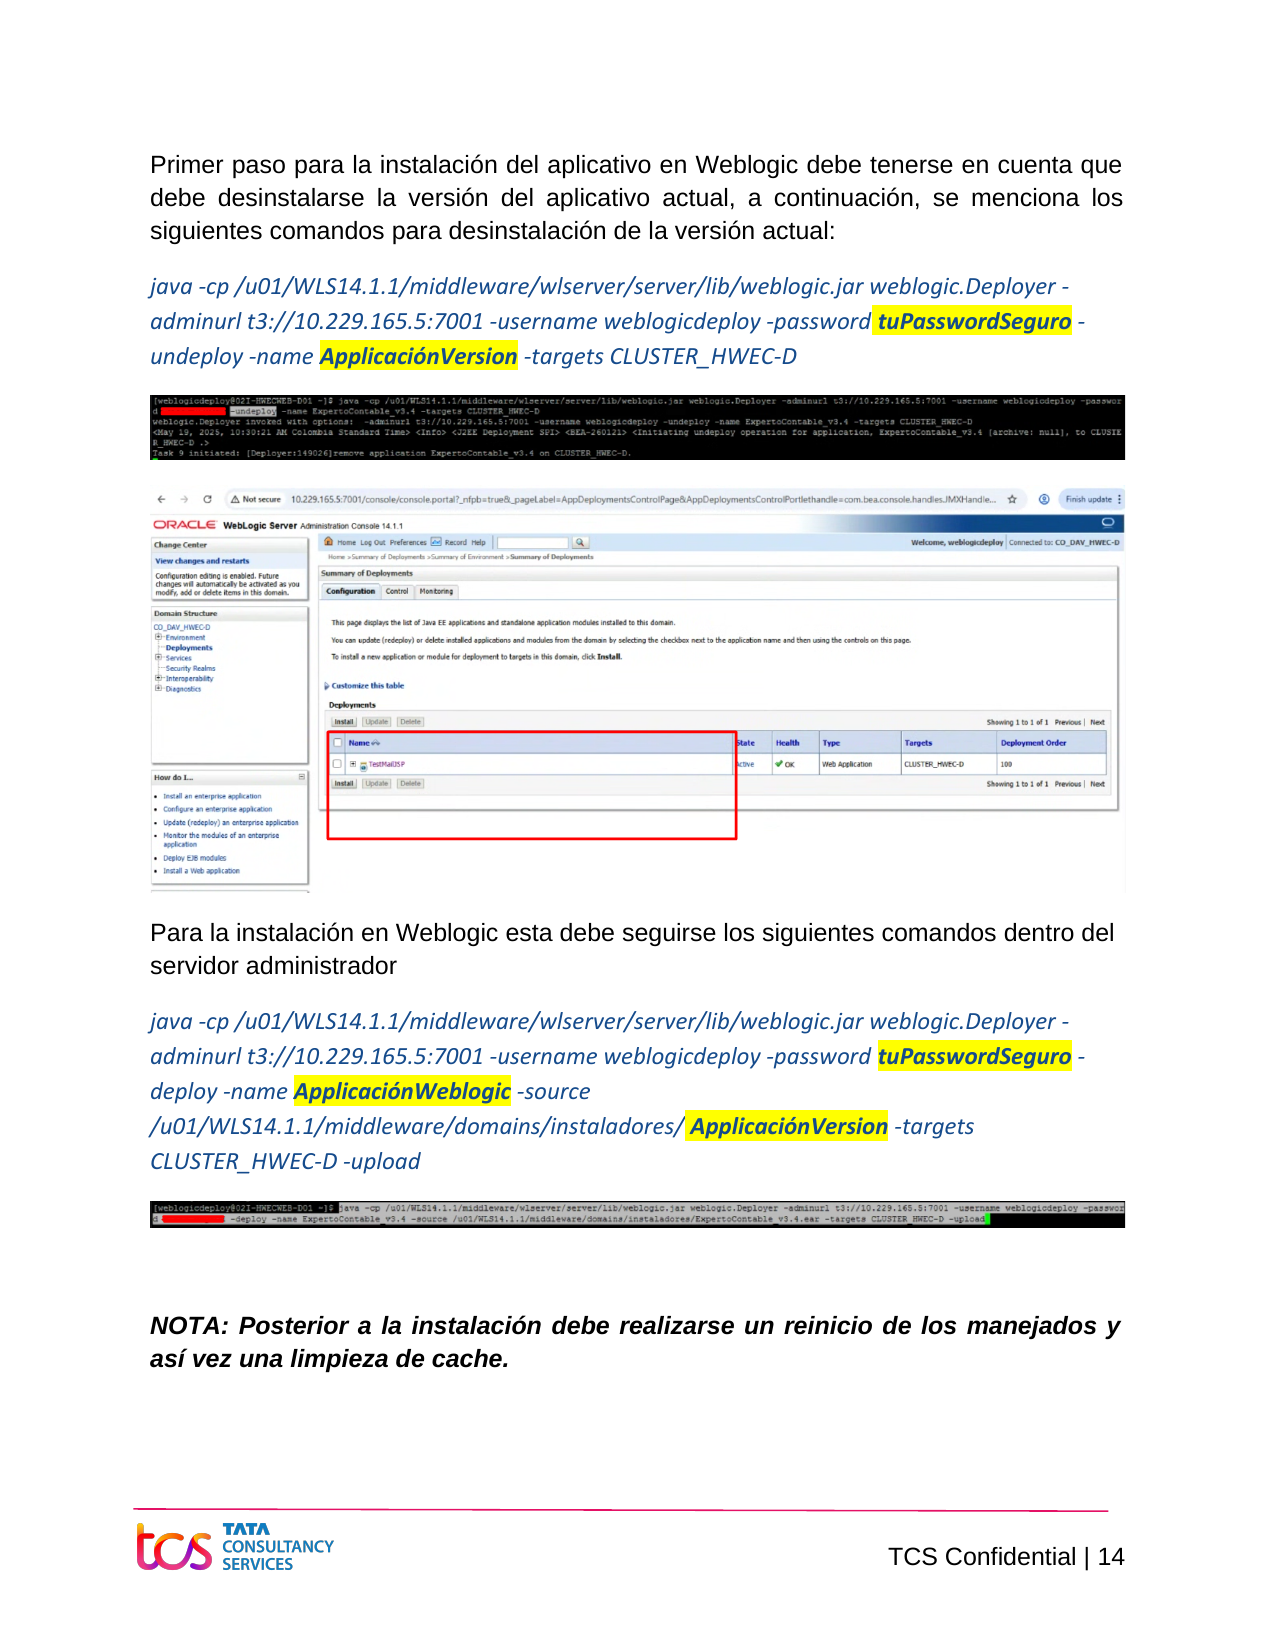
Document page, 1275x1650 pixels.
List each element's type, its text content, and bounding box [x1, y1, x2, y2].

text NOTA: Posterior a la instalación debe realizarse un reinicio de los manejados y así vez una limpieza de cache. [150, 1311, 1125, 1372]
picture [150, 1201, 1125, 1228]
picture [135, 1521, 338, 1576]
text Primer paso para la instalación del aplicativo en Weblogic debe tenerse en cuenta que debe desinstalarse la versión del aplicativo actual, a continuación, se menciona los siguientes comandos para desinstalación de la versión actual: [150, 150, 1125, 245]
text Para la instalación en Weblogic esta debe seguirse los siguientes comandos dentro del servidor administrador [150, 918, 1125, 980]
text java -cp /u01/WLS14.1.1/middleware/wlserver/server/lib/weblogic.jar weblogic.Deployer -adminurl t3://10.229.165.5:7001 -username weblogicdeploy -password tuPasswordSeguro -deploy -name ApplicaciónWeblogic -source /u01/WLS14.1.1/middleware/domains/instaladores/ ApplicaciónVersion -targets CLUSTER_HWEC-D -upload [150, 1005, 1125, 1176]
picture [150, 395, 1125, 460]
text java -cp /u01/WLS14.1.1/middleware/wlserver/server/lib/weblogic.jar weblogic.Deployer -adminurl t3://10.229.165.5:7001 -username weblogicdeploy -password tuPasswordSeguro -undeploy -name ApplicaciónVersion -targets CLUSTER_HWEC-D [150, 270, 1125, 370]
picture [150, 485, 1125, 893]
